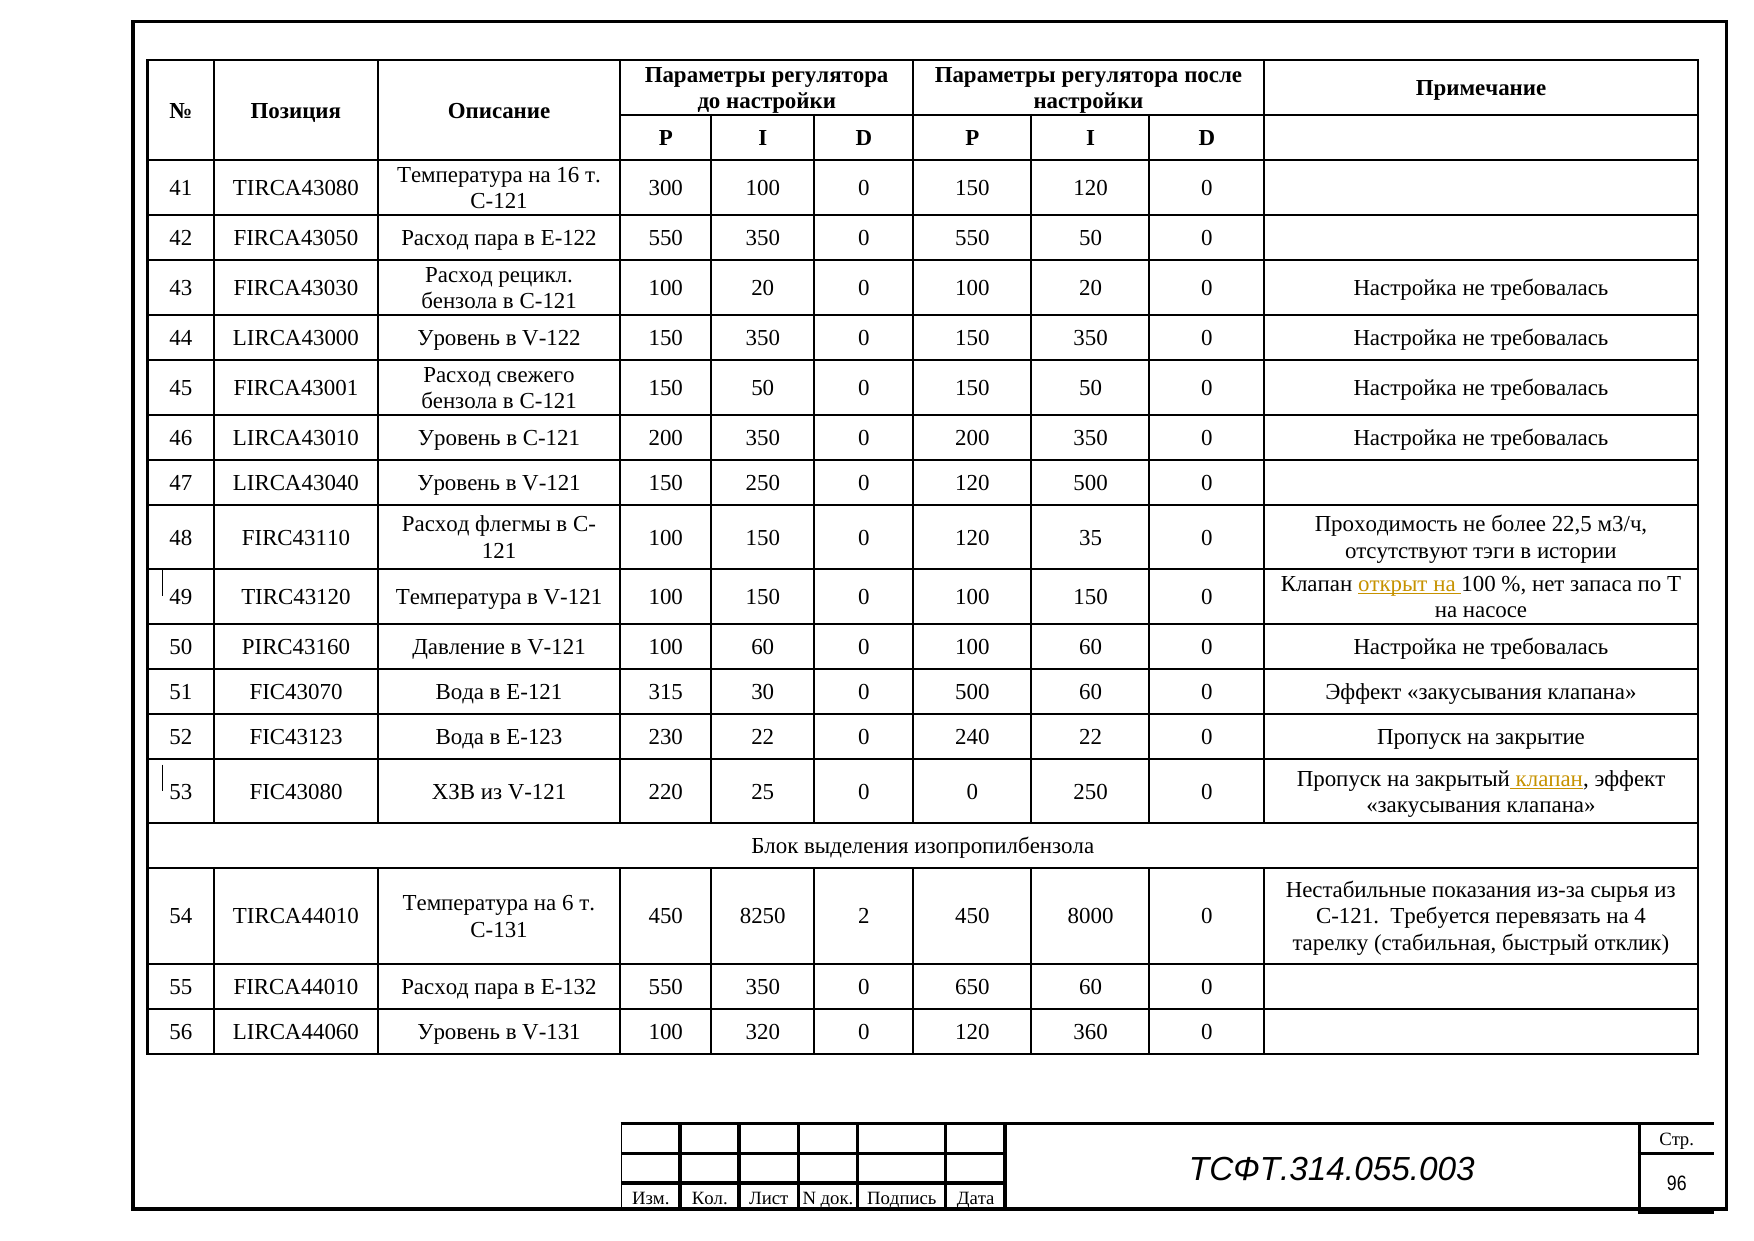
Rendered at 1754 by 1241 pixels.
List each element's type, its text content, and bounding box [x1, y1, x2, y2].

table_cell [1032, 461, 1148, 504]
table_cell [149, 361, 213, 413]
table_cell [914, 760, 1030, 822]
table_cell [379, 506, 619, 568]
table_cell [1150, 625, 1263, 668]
table_header Описание [379, 61, 619, 159]
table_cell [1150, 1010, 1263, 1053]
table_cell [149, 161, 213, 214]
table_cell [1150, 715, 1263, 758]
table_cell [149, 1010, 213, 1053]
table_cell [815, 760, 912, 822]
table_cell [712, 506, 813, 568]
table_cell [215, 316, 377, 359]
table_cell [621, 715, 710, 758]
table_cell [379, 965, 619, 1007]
table_header Параметры регулятора до настройки [621, 61, 912, 114]
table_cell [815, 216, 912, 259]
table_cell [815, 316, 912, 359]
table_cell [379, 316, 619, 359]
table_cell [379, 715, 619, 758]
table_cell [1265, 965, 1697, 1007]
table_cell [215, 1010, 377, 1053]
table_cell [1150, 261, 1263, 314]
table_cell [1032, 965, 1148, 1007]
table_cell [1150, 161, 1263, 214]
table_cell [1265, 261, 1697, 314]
table_cell [1265, 116, 1697, 159]
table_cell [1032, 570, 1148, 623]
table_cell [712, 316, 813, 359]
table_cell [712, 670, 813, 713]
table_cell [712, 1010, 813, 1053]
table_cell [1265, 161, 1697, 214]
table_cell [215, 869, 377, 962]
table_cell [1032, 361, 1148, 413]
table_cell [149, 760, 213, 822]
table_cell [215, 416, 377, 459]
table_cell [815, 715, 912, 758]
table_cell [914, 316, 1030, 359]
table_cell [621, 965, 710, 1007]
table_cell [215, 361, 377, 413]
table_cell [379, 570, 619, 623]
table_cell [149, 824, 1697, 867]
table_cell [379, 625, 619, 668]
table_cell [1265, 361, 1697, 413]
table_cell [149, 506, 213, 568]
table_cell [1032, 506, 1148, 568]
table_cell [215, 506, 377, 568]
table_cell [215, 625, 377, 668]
table_header Позиция [215, 61, 377, 159]
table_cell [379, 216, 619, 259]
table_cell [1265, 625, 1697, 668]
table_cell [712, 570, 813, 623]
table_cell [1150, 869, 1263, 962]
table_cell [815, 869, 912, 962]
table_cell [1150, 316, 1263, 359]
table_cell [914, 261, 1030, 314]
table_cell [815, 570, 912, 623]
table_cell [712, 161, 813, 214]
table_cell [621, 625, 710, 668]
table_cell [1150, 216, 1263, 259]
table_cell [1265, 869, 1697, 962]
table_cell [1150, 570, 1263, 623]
table_cell I [712, 116, 813, 159]
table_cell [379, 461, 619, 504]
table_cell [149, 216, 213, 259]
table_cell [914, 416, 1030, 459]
table_header Параметры регулятора после настройки [914, 61, 1263, 114]
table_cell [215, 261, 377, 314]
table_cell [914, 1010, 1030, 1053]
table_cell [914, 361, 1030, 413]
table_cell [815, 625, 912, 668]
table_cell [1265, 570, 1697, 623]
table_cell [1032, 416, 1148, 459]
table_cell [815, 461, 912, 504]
table_cell D [815, 116, 912, 159]
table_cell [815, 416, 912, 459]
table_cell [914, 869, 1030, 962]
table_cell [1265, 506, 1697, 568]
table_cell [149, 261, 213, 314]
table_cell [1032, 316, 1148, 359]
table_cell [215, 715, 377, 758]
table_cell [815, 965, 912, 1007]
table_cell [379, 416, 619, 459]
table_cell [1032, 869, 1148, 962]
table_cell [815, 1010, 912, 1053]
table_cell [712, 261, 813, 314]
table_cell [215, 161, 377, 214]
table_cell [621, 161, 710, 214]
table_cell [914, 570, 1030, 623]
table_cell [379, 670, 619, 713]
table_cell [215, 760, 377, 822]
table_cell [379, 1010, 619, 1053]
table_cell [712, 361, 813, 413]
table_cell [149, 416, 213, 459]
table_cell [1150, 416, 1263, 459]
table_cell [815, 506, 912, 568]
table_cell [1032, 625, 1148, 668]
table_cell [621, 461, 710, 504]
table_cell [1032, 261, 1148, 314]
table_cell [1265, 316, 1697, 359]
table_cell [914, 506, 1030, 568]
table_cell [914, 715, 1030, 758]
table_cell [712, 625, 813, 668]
table_cell P [621, 116, 710, 159]
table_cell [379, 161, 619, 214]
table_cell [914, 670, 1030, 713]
table_cell D [1150, 116, 1263, 159]
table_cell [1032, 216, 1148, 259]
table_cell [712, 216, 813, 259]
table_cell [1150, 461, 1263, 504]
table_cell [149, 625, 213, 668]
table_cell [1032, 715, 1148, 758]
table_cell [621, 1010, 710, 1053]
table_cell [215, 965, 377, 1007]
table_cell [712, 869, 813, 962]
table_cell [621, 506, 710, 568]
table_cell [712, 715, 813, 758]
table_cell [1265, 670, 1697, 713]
table_header № [149, 61, 213, 159]
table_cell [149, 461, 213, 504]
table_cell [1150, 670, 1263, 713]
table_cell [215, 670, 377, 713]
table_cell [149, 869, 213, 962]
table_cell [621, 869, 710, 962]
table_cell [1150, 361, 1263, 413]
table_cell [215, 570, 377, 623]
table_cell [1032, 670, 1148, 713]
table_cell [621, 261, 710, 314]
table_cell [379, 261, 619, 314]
table_cell I [1032, 116, 1148, 159]
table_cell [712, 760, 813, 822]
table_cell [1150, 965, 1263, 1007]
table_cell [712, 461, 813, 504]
table_header Примечание [1265, 61, 1697, 114]
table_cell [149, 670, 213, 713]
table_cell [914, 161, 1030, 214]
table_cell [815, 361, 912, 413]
table_cell P [914, 116, 1030, 159]
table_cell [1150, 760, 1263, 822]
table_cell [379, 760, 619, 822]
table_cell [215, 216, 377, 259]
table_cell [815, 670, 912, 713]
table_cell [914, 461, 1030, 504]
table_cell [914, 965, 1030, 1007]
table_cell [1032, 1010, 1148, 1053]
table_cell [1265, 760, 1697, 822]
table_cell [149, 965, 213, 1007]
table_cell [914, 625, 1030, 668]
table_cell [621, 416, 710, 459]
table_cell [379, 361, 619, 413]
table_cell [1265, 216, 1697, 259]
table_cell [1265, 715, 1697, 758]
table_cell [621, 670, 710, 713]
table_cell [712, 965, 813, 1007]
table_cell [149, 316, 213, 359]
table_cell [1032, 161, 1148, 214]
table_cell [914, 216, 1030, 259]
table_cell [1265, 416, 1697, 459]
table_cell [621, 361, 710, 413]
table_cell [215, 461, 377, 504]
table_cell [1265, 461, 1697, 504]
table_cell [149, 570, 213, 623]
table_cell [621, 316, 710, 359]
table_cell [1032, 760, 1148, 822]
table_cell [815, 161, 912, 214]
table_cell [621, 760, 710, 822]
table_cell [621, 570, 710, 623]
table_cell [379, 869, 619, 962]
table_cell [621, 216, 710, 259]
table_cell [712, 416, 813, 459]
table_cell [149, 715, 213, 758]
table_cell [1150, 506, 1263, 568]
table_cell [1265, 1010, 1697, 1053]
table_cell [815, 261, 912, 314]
